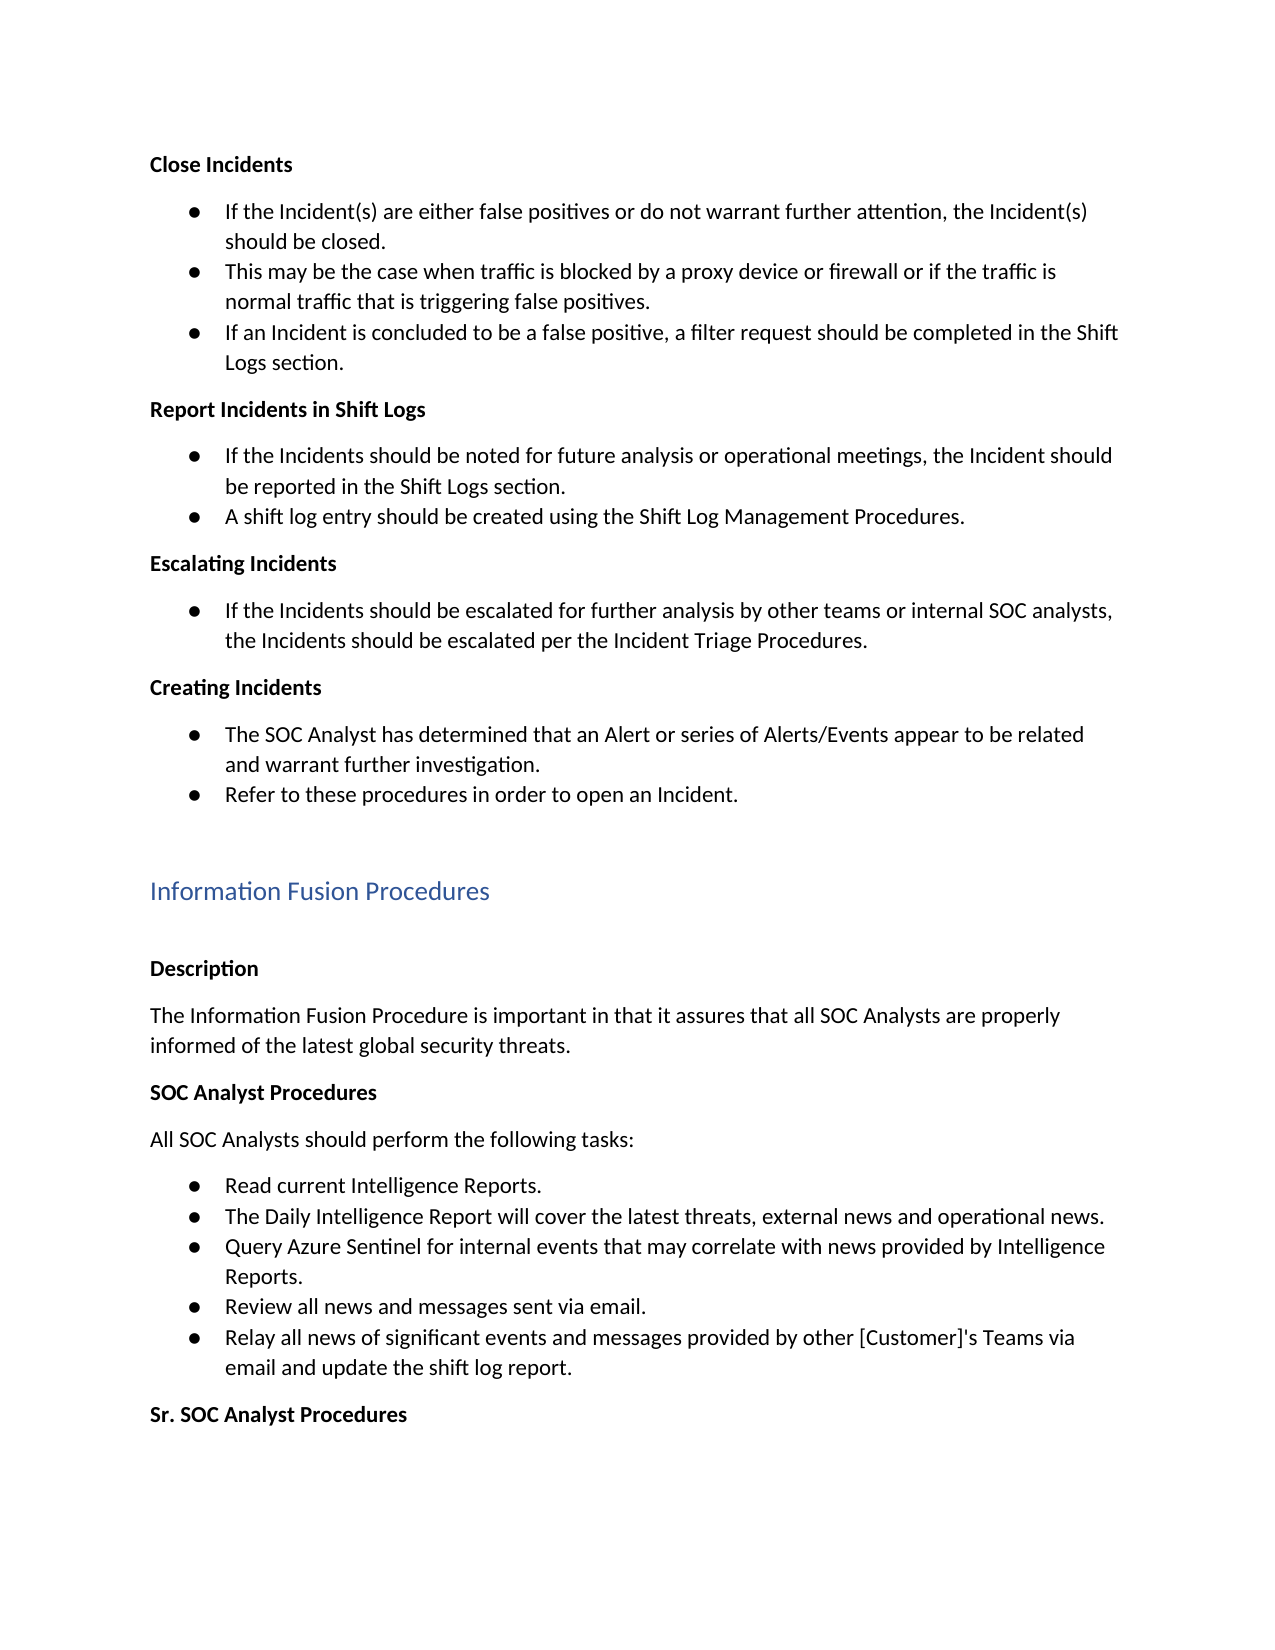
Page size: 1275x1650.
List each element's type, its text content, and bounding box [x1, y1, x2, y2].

text All SOC Analysts should perform the following tasks: [150, 1125, 1125, 1153]
list The Daily Intelligence Report will cover the latest threats, external news and operational news. [187, 1202, 1125, 1230]
text Sr. SOC Analyst Procedures [150, 1400, 1125, 1428]
list This may be the case when traffic is blocked by a proxy device or firewall or if the traffic is normal traffic that is triggering false positives. [187, 257, 1125, 316]
text Escalating Incidents [150, 549, 1125, 577]
list The SOC Analyst has determined that an Alert or series of Alerts/Events appear to be related and warrant further investigation. [187, 720, 1125, 778]
text Close Incidents [150, 150, 1125, 178]
list If the Incidents should be escalated for further analysis by other teams or internal SOC analysts, the Incidents should be escalated per the Incident Triage Procedures. [187, 596, 1125, 654]
text Description [150, 954, 1125, 982]
list If the Incidents should be noted for future analysis or operational meetings, the Incident should be reported in the Shift Logs section. [187, 442, 1125, 500]
list If an Incident is concluded to be a false positive, a filter request should be completed in the Shift Logs section. [187, 318, 1125, 376]
list Read current Intelligence Reports. [187, 1172, 1125, 1199]
list If the Incident(s) are either false positives or do not warrant further attention, the Incident(s) should be closed. [187, 197, 1125, 255]
subtitle Information Fusion Procedures [150, 874, 1125, 907]
text Creating Incidents [150, 673, 1125, 701]
list Refer to these procedures in order to open an Incident. [187, 780, 1125, 808]
text Report Incidents in Shift Logs [150, 395, 1125, 423]
list Relay all news of significant events and messages provided by other [Customer]'s Teams via email and update the shift log report. [187, 1323, 1125, 1381]
text The Information Fusion Procedure is important in that it assures that all SOC Analysts are properly informed of the latest global security threats. [150, 1001, 1125, 1059]
list Review all news and messages sent via email. [187, 1292, 1125, 1320]
text SOC Analyst Procedures [150, 1078, 1125, 1106]
list Query Azure Sentinel for internal events that may correlate with news provided by Intelligence Reports. [187, 1232, 1125, 1290]
list A shift log entry should be created using the Shift Log Management Procedures. [187, 502, 1125, 530]
